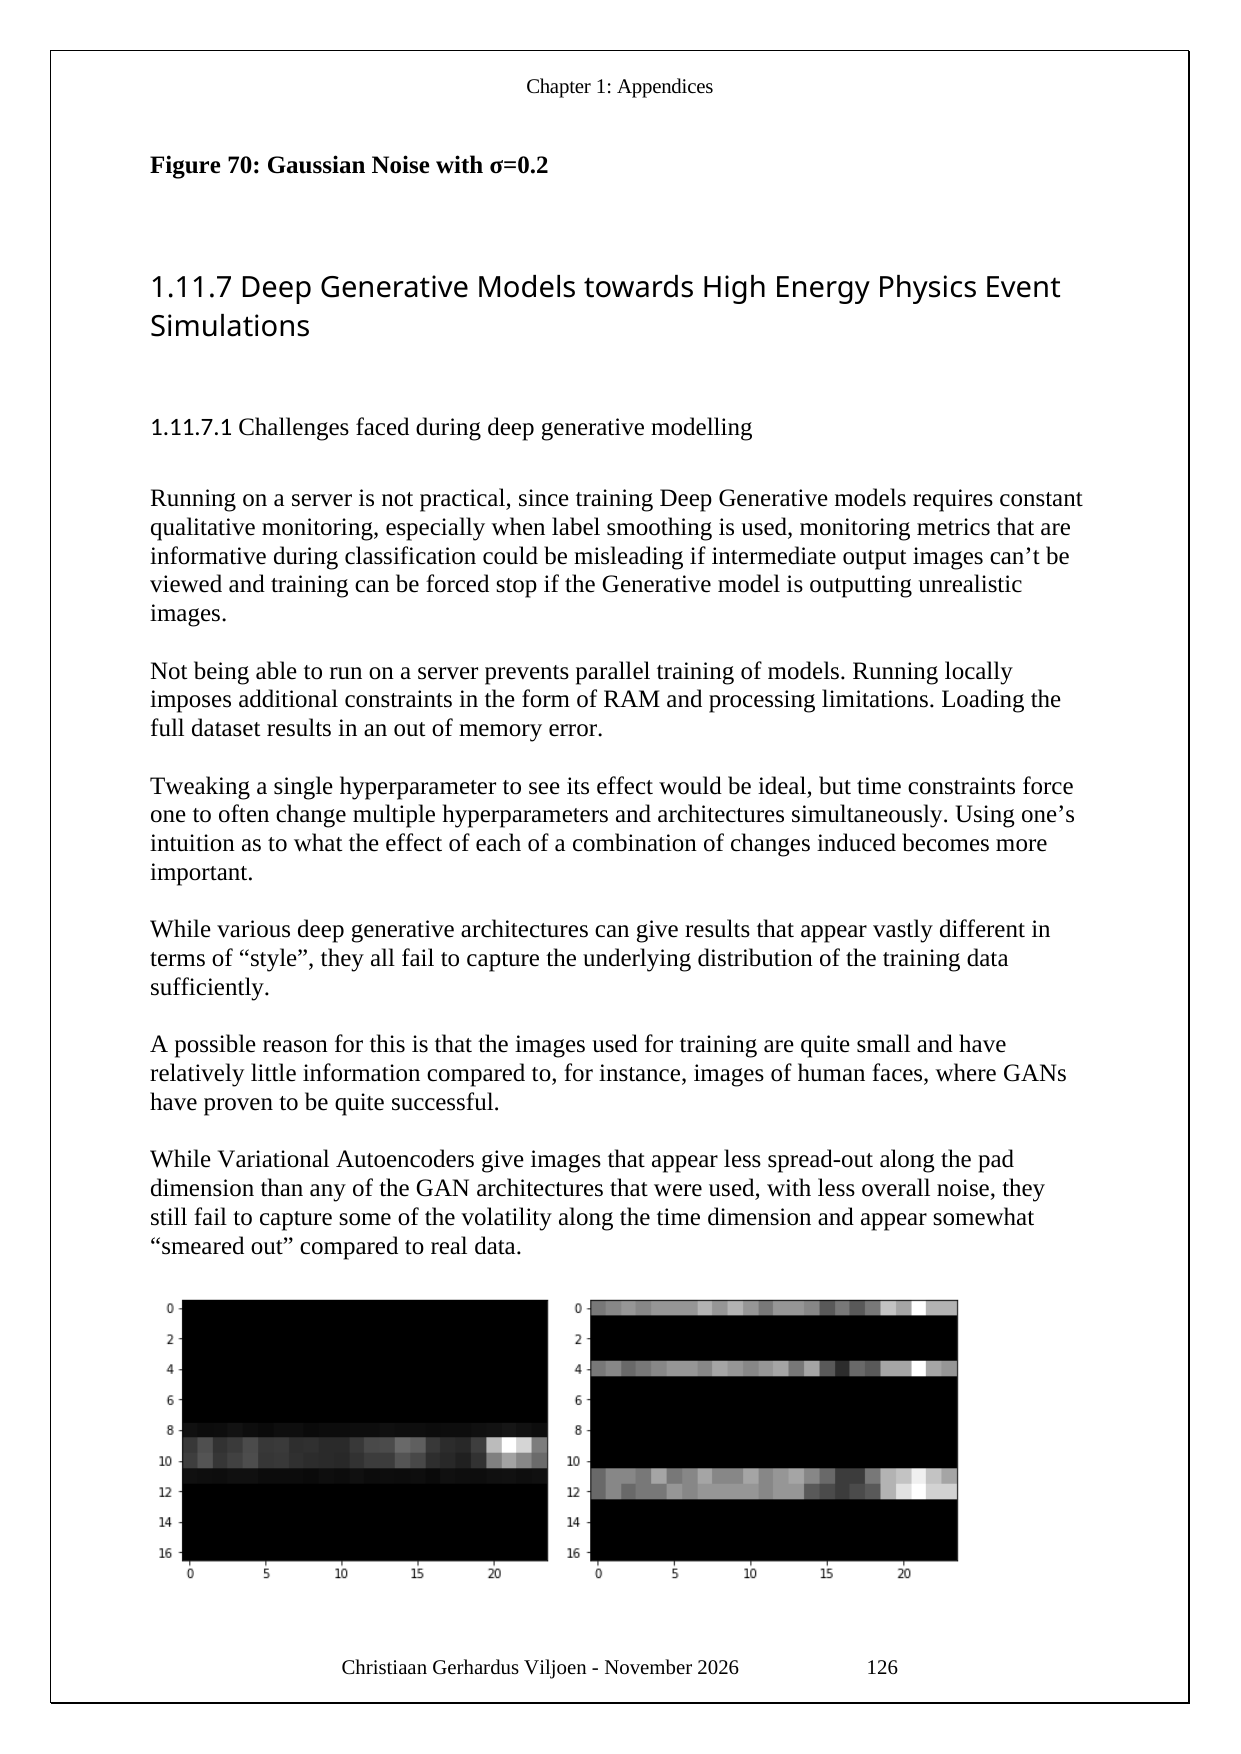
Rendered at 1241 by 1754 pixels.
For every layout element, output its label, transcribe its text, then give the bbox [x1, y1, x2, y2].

text Tweaking a single hyperparameter to see its effect would be ideal, but time constraints force one to often change multiple hyperparameters and architectures simultaneously. Using one’s intuition as to what the effect of each of a combination of changes induced becomes more important. [150, 771, 1089, 886]
subtitle Challenges faced during deep generative modelling [150, 411, 1089, 442]
subtitle Deep Generative Models towards High Energy Physics Event Simulations [150, 266, 1089, 345]
text While Variational Autoencoders give images that appear less spread-out along the pad dimension than any of the GAN architectures that were used, with less overall noise, they still fail to capture some of the volatility along the time dimension and appear somewhat “smeared out” compared to real data. [150, 1144, 1089, 1259]
text A possible reason for this is that the images used for training are quite small and have relatively little information compared to, for instance, images of human faces, where GANs have proven to be quite successful. [150, 1029, 1089, 1116]
text While various deep generative architectures can give results that appear vastly different in terms of “style”, they all fail to capture the underlying distribution of the training data sufficiently. [150, 914, 1089, 1001]
text Running on a server is not practical, since training Deep Generative models requires constant qualitative monitoring, especially when label smoothing is used, monitoring metrics that are informative during classification could be misleading if intermediate output images can’t be viewed and training can be forced stop if the Generative model is outputting unrealistic images. [150, 483, 1089, 627]
picture [150, 1288, 969, 1589]
text Not being able to run on a server prevents parallel training of models. Running locally imposes additional constraints in the form of RAM and processing limitations. Loading the full dataset results in an out of memory error. [150, 656, 1089, 742]
